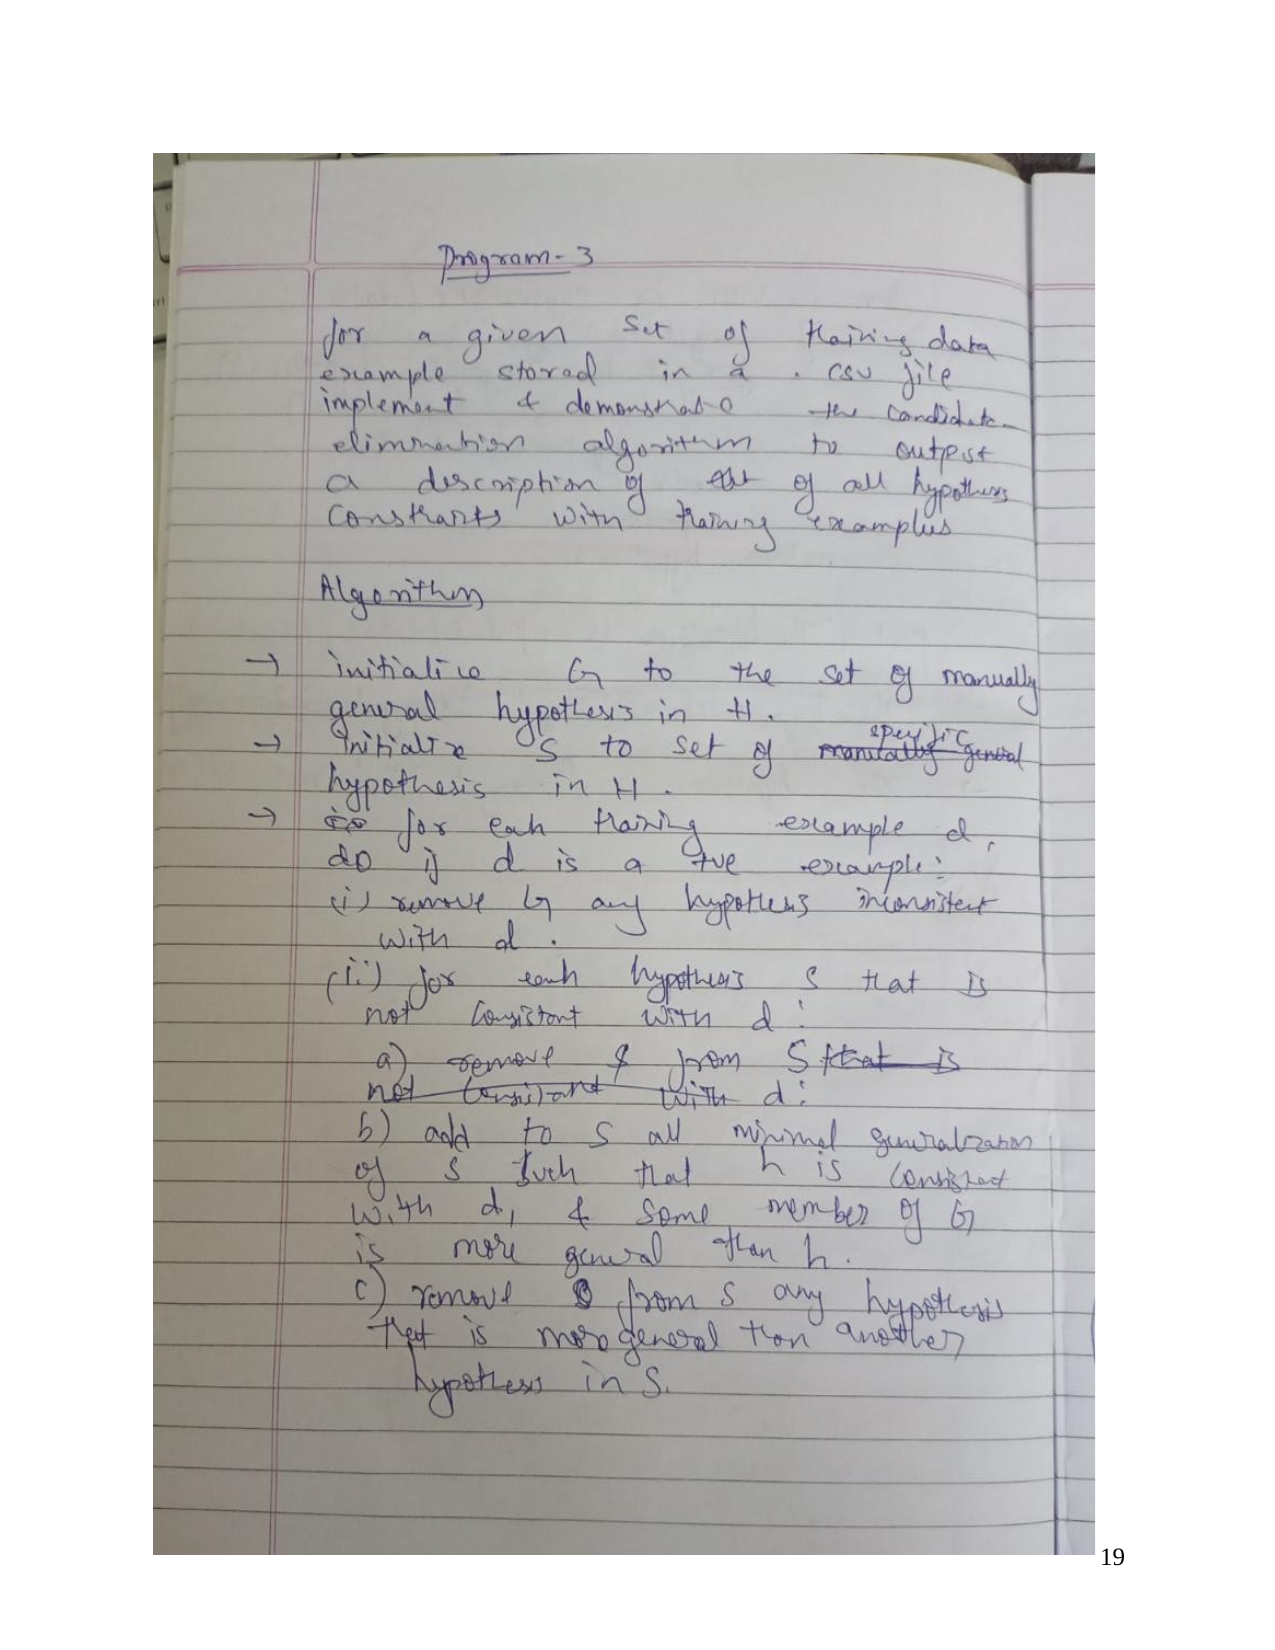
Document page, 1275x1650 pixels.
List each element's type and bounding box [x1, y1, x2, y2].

picture [153, 153, 1096, 1555]
